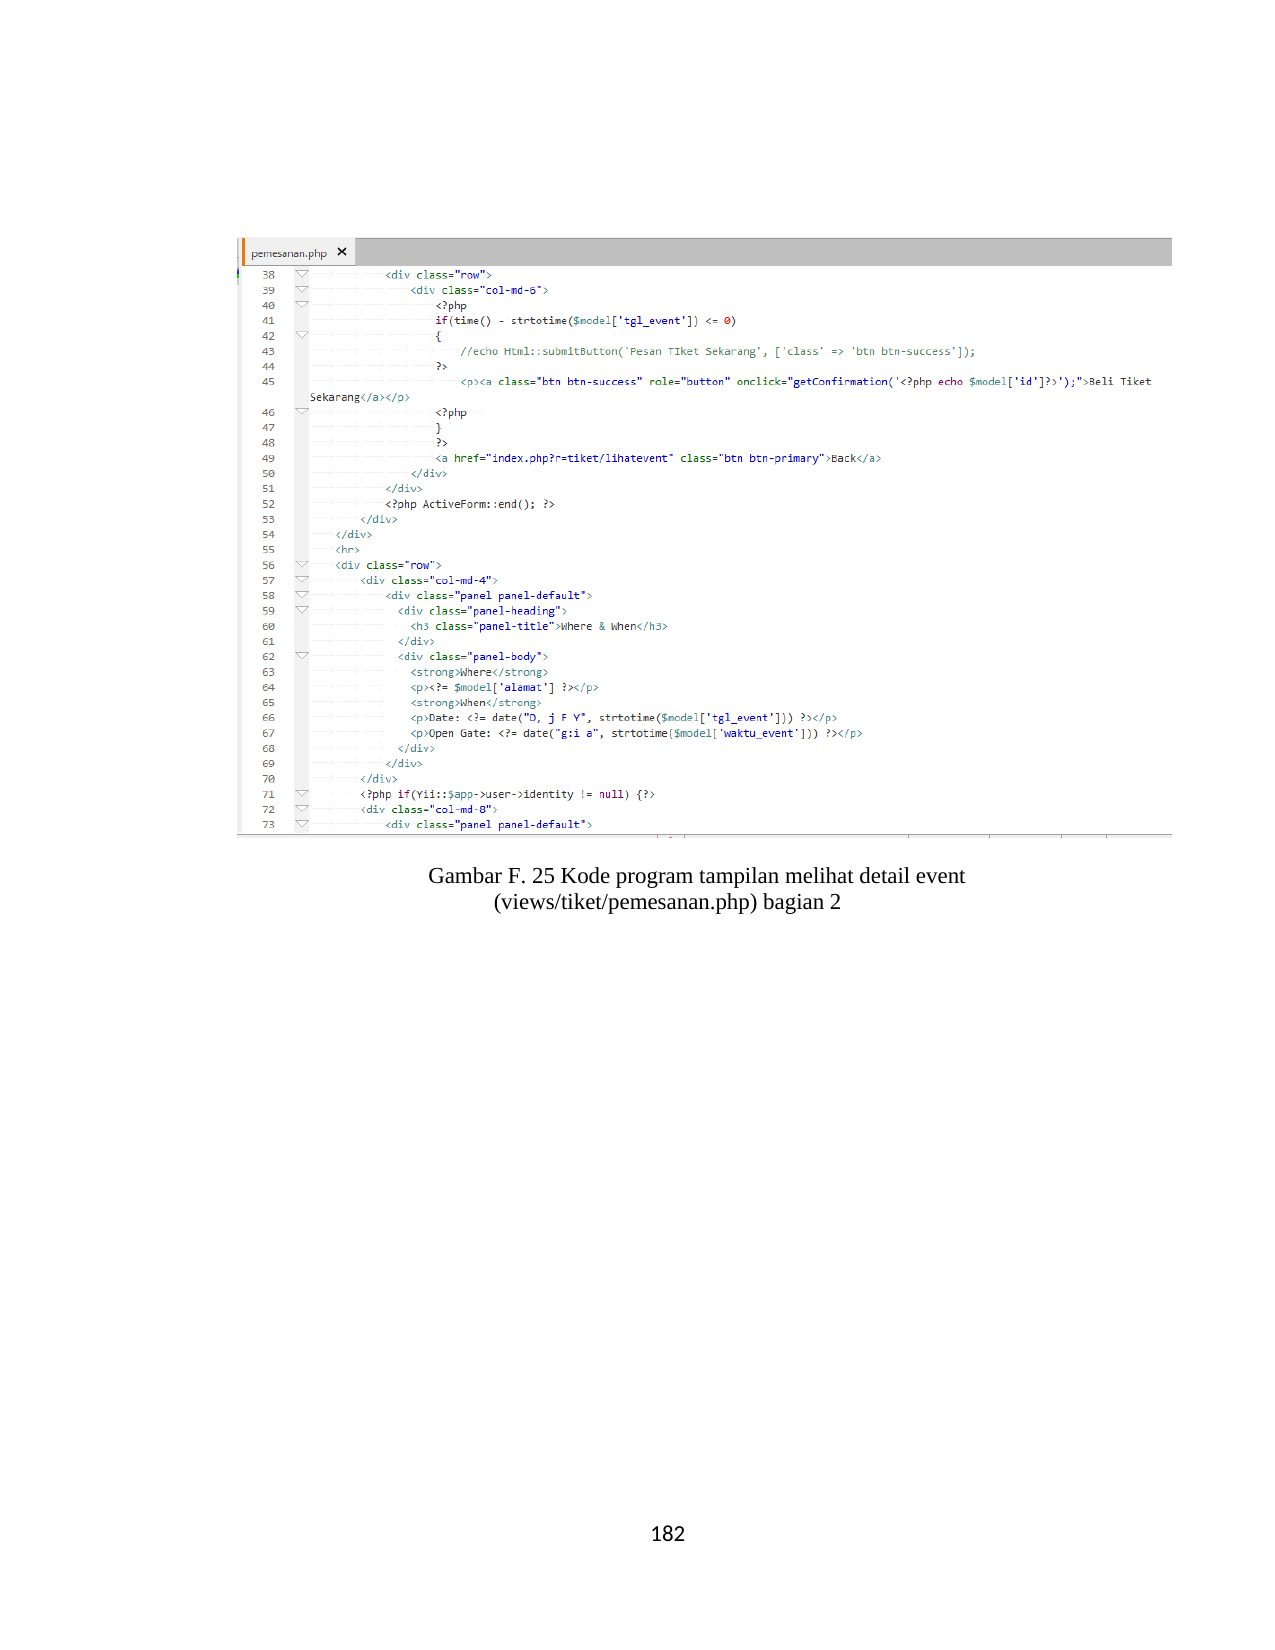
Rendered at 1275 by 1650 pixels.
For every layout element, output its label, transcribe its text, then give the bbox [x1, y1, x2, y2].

picture [237, 237, 1172, 838]
